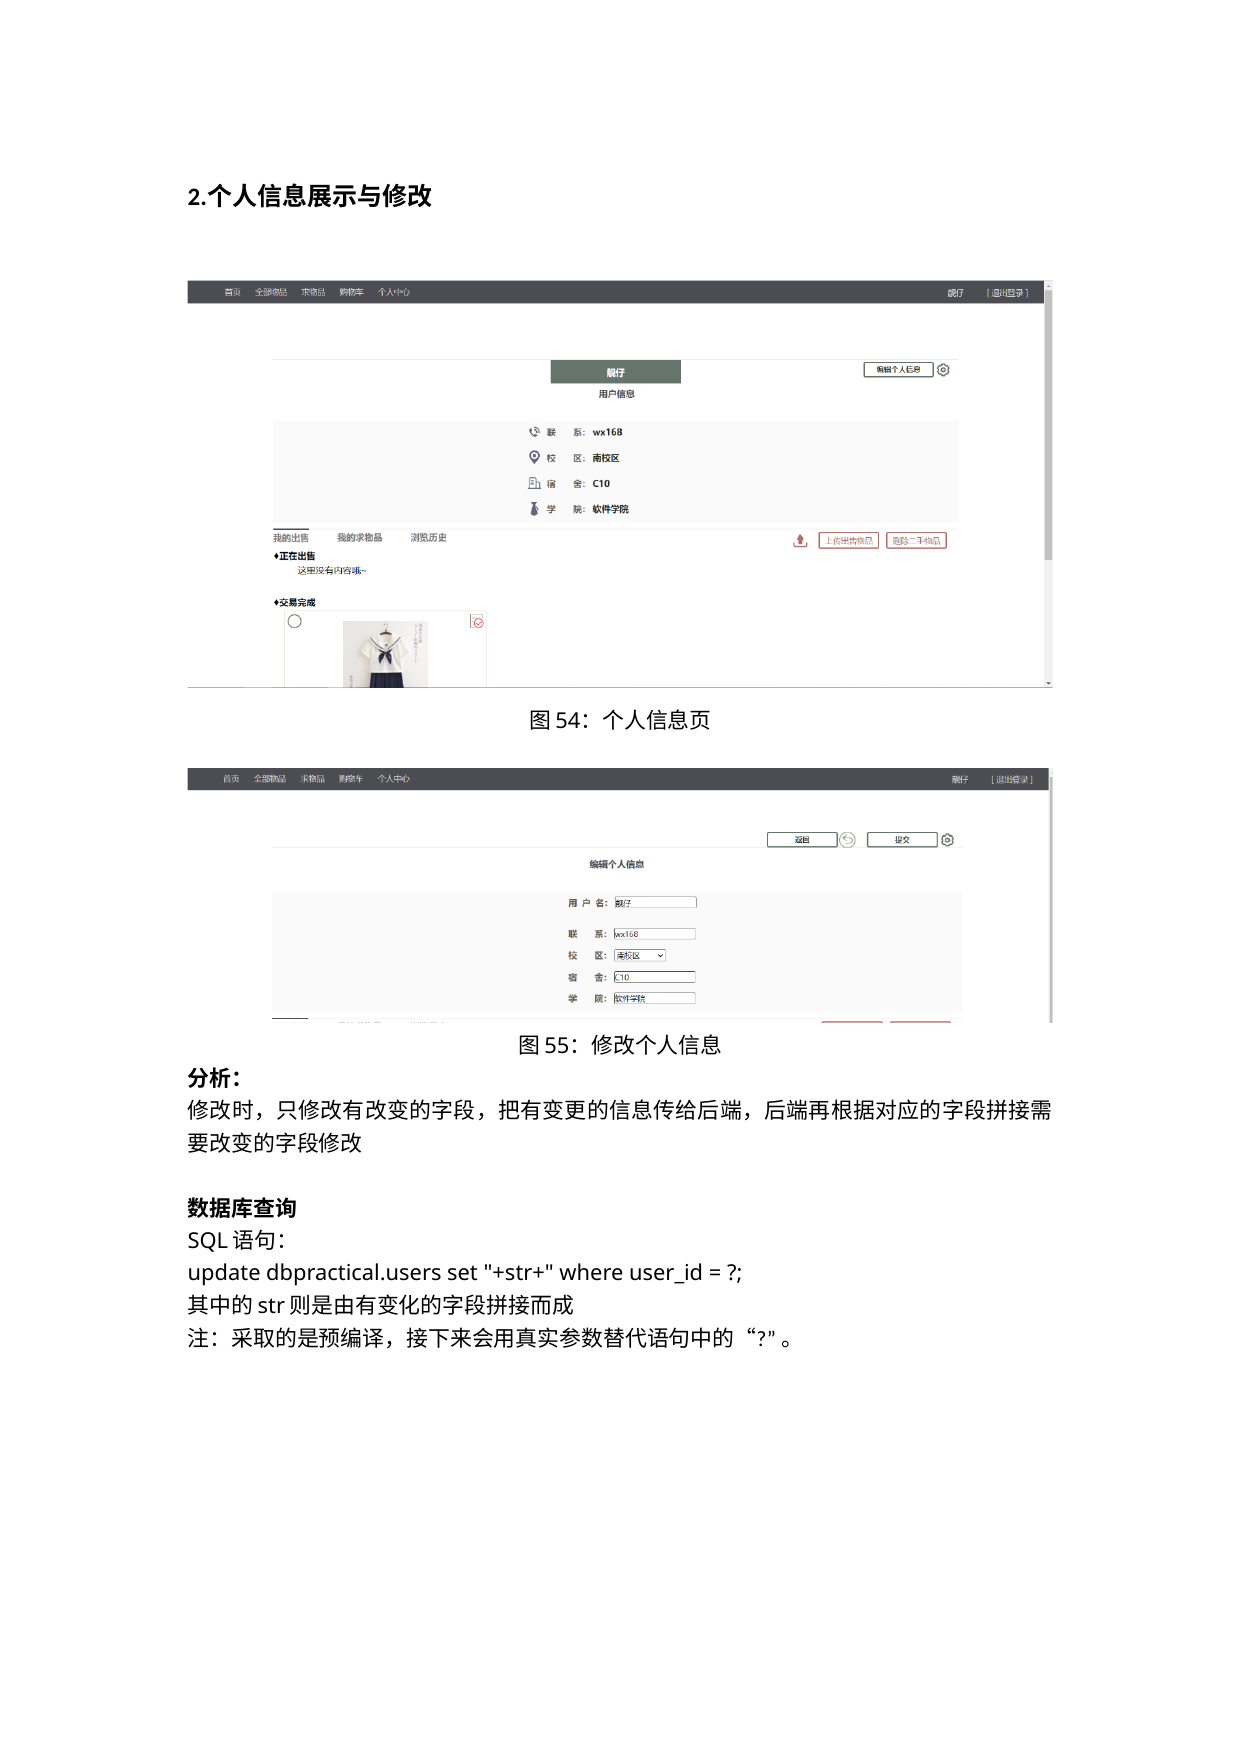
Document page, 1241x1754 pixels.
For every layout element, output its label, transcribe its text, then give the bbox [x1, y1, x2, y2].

text 其中的str则是由有变化的字段拼接而成 [187, 1288, 1053, 1321]
text 注：采取的是预编译，接下来会用真实参数替代语句中的“?” 。 [187, 1321, 1053, 1353]
text 图54：个人信息页 [187, 703, 1053, 736]
text SQL语句： [187, 1223, 1053, 1256]
text 数据库查询 [187, 1191, 1053, 1223]
picture [187, 280, 1053, 688]
text 修改时，只修改有改变的字段，把有变更的信息传给后端，后端再根据对应的字段拼接需要改变的字段修改 [187, 1093, 1053, 1158]
picture [187, 768, 1053, 1023]
text 图55：修改个人信息 [187, 1028, 1053, 1061]
text 分析： [187, 1061, 1053, 1093]
subtitle 2.个人信息展示与修改 [187, 162, 1053, 227]
text update dbpractical.users set "+str+" where user_id = ?; [187, 1256, 1053, 1288]
